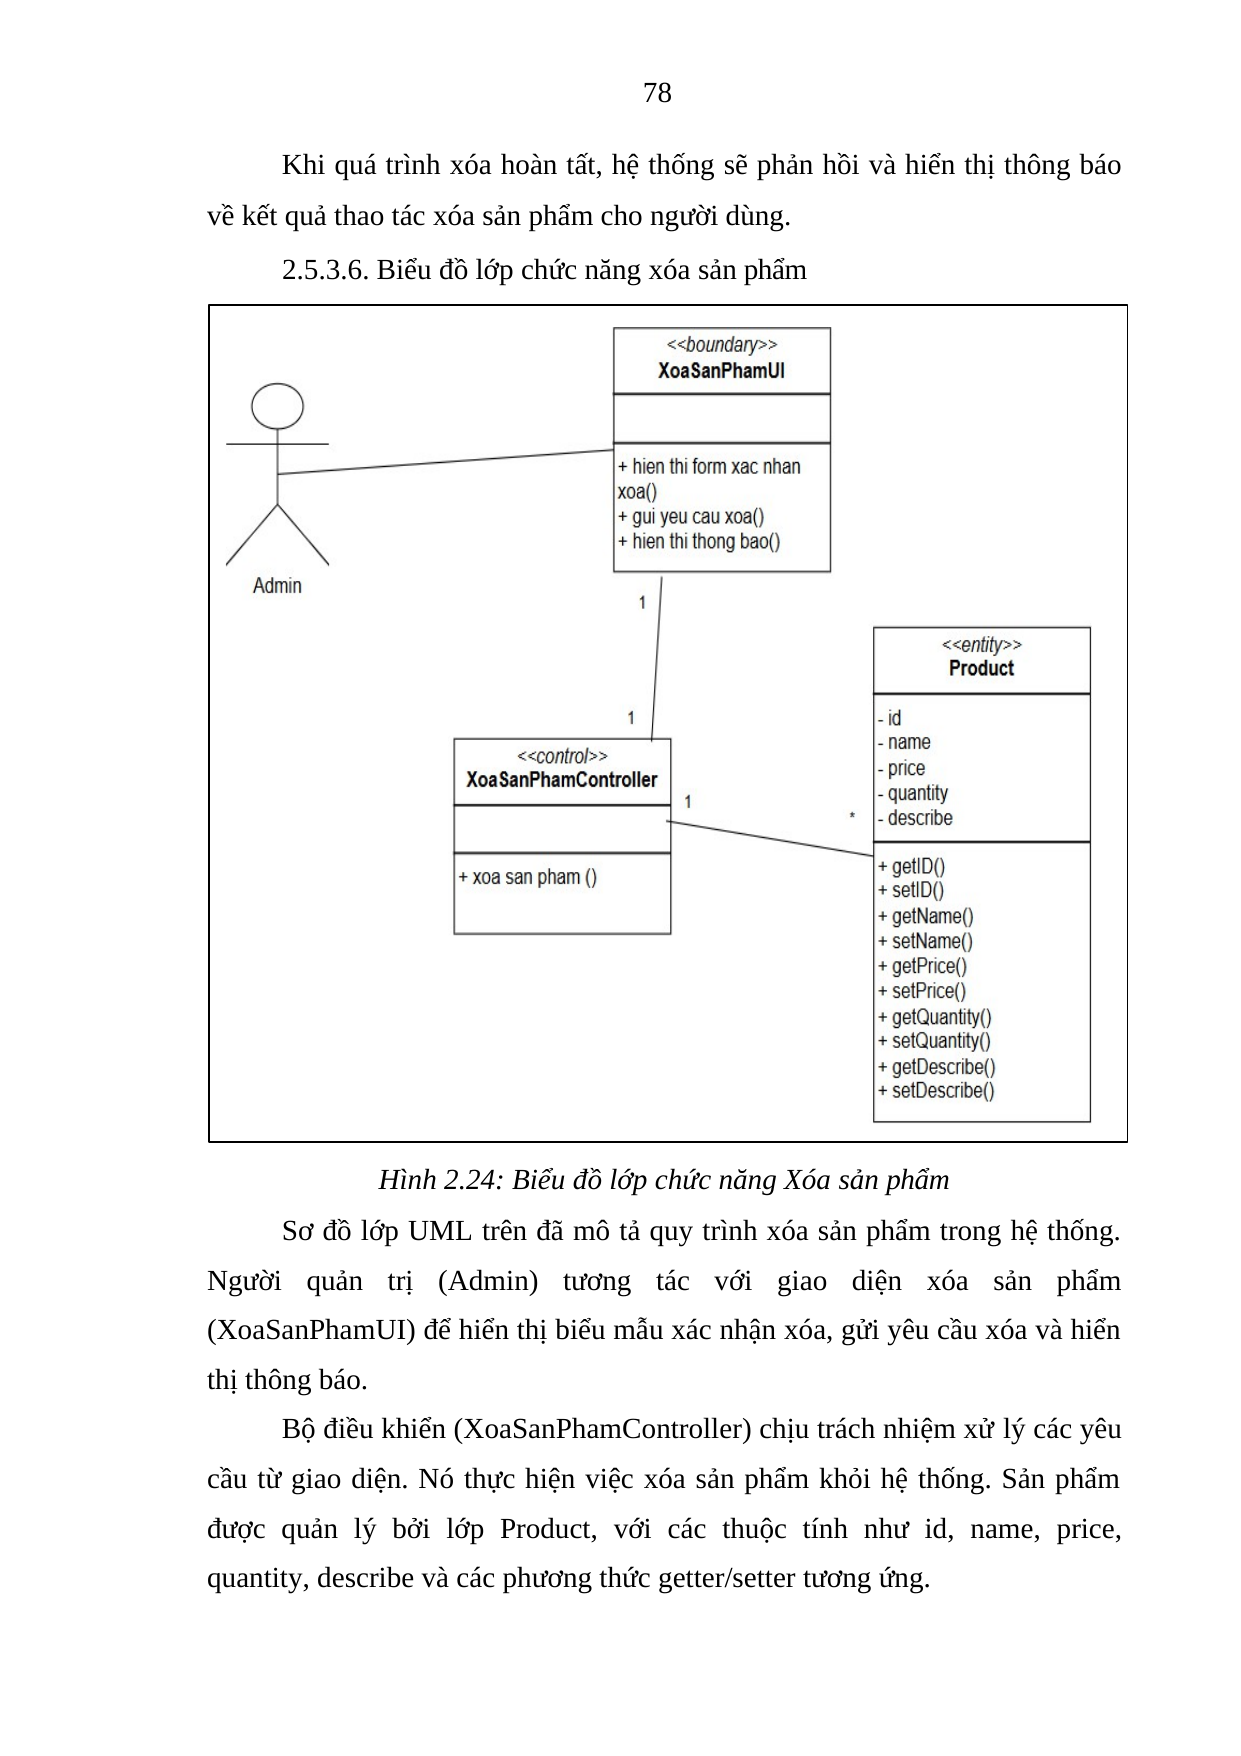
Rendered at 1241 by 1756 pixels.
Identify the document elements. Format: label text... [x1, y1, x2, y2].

list Biểu đồ lớp chức năng xóa sản phẩm [282, 252, 1137, 286]
text Khi quá trình xóa hoàn tất, hệ thống sẽ phản hồi và hiển thị thông báo về kết quả thao tác xóa sản phẩm cho người dùng. [207, 147, 1122, 231]
picture [225, 327, 1092, 1124]
text Bộ điều khiển (XoaSanPhamController) chịu trách nhiệm xử lý các yêu cầu từ giao diện. Nó thực hiện việc xóa sản phẩm khỏi hệ thống. Sản phẩm được quản lý bởi lớp Product, với các thuộc tính như id, name, price, quantity, describe và các phương thức getter/setter tương ứng. [207, 1412, 1122, 1594]
text Sơ đồ lớp UML trên đã mô tả quy trình xóa sản phẩm trong hệ thống. Người quản trị (Admin) tương tác với giao diện xóa sản phẩm (XoaSanPhamUI) để hiển thị biểu mẫu xác nhận xóa, gửi yêu cầu xóa và hiển thị thông báo. [207, 1213, 1123, 1395]
